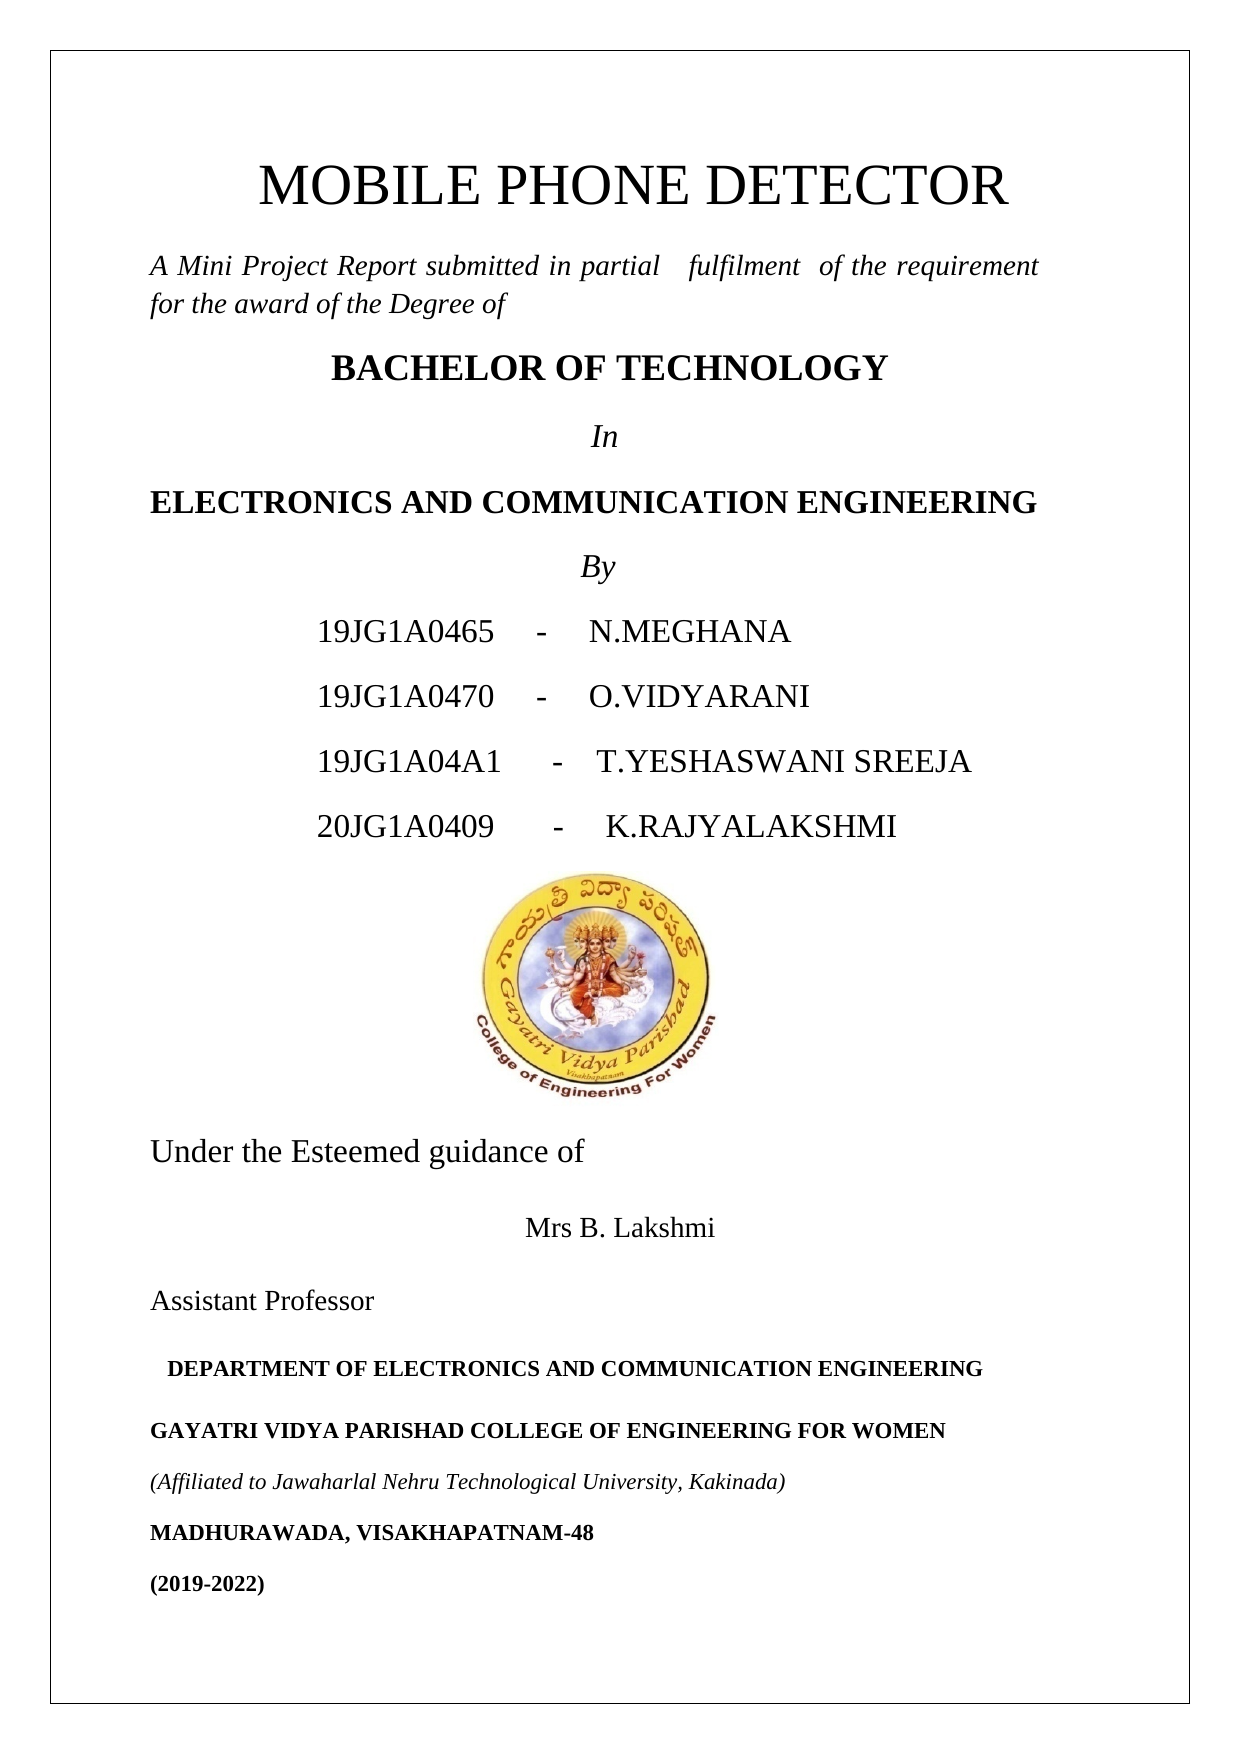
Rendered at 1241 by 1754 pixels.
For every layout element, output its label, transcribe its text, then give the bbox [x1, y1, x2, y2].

picture [460, 871, 719, 1107]
text Under the Esteemed guidance of [150, 1132, 1090, 1170]
text MOBILE PHONE DETECTOR [150, 150, 1090, 217]
text GAYATRI VIDYA PARISHAD COLLEGE OF ENGINEERING FOR WOMEN [150, 1417, 1096, 1443]
text In [150, 416, 1090, 454]
text (Affiliated to Jawaharlal Nehru Technological University, Kakinada) [150, 1468, 1090, 1494]
text ELECTRONICS AND COMMUNICATION ENGINEERING [150, 482, 1090, 520]
text MADHURAWADA, VISAKHAPATNAM-48 [150, 1519, 1090, 1546]
text DEPARTMENT OF ELECTRONICS AND COMMUNICATION ENGINEERING [150, 1355, 1090, 1381]
text Assistant Professor [150, 1283, 1090, 1317]
text 19JG1A04A1 - T.YESHASWANI SREEJA [150, 741, 1090, 780]
text (2019-2022) [150, 1570, 1090, 1597]
text BACHELOR OF TECHNOLOGY [150, 346, 1090, 389]
text Mrs B. Lakshmi [150, 1210, 1090, 1243]
text By [150, 547, 1090, 585]
text 19JG1A0470 - O.VIDYARANI [150, 677, 1090, 715]
text A Mini Project Report submitted in partial fulfilment of the requirement for the award of the Degree of [150, 248, 1043, 320]
text 20JG1A0409 - K.RAJYALAKSHMI [150, 806, 1090, 845]
text 19JG1A0465 - N.MEGHANA [150, 612, 1090, 650]
